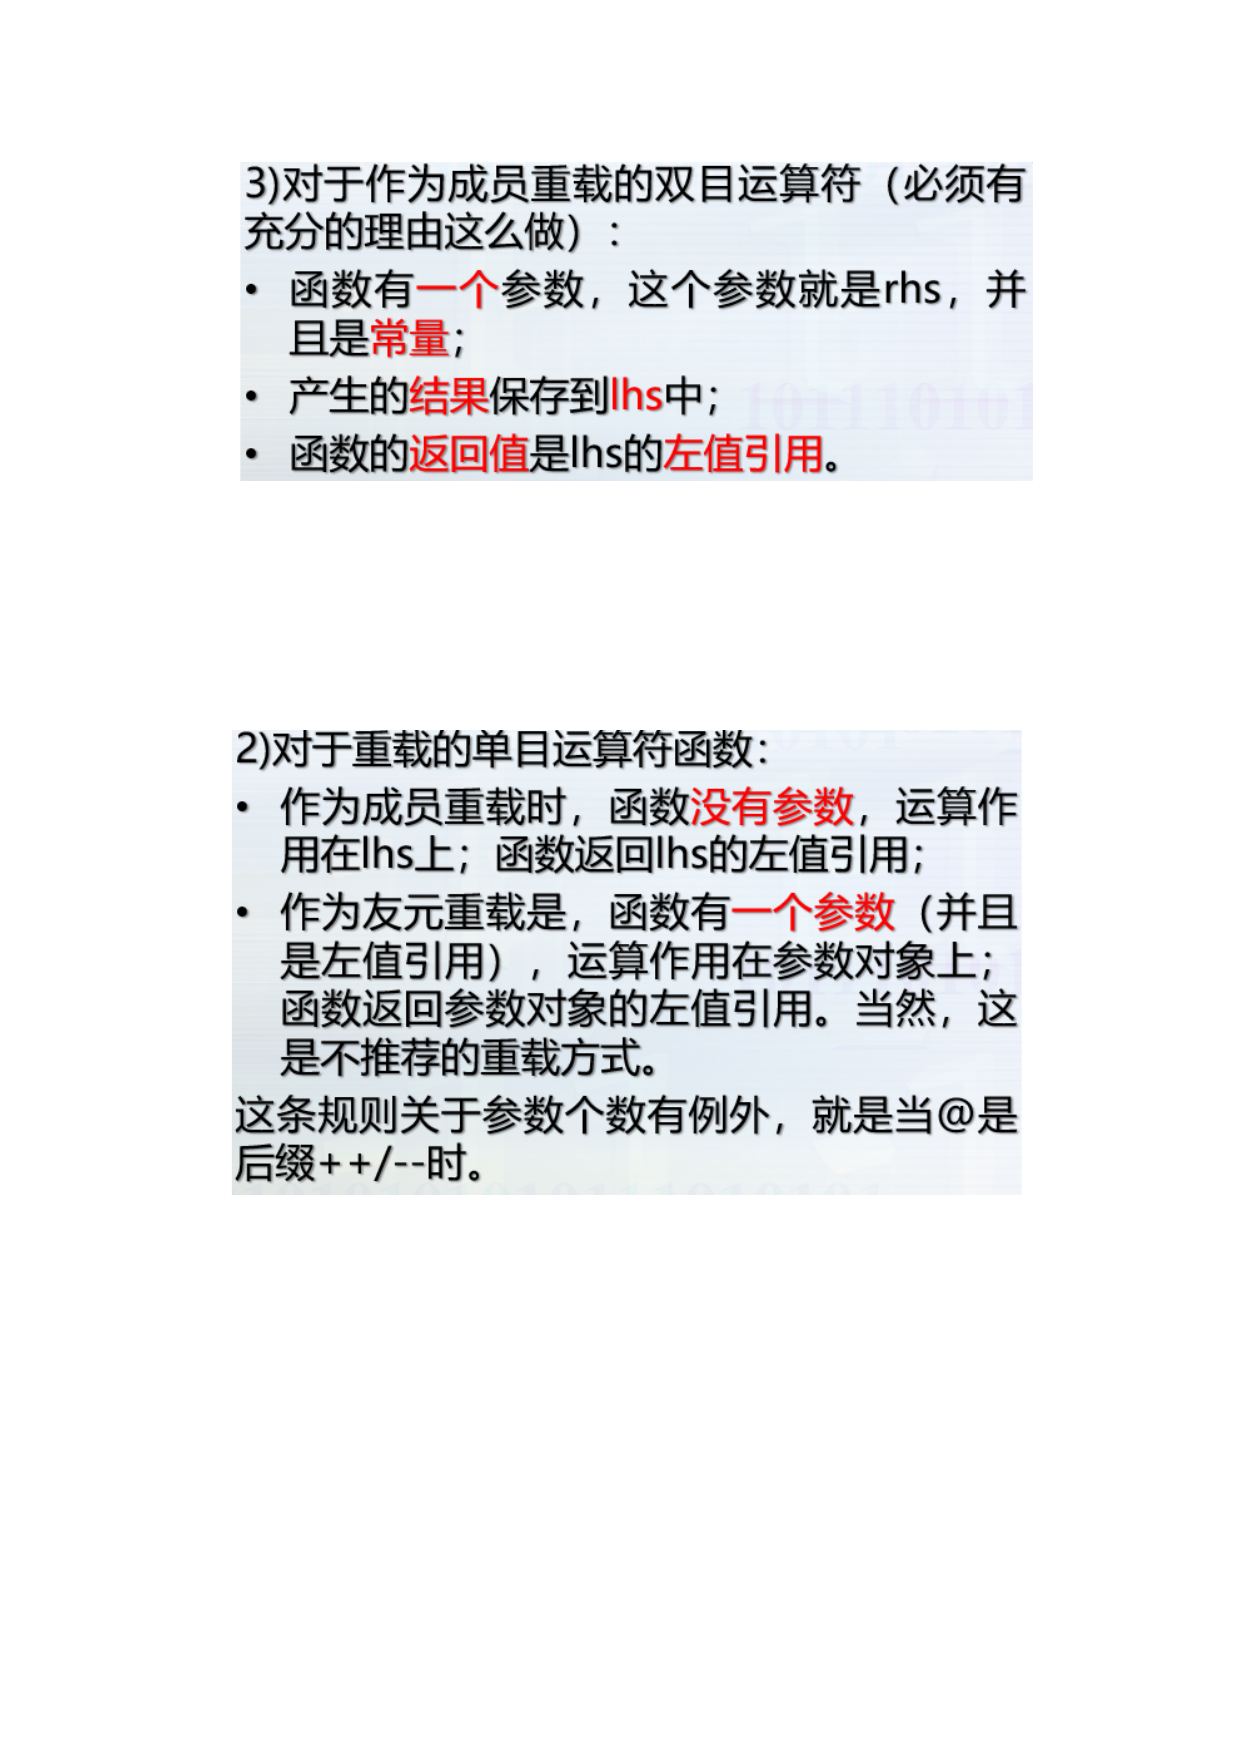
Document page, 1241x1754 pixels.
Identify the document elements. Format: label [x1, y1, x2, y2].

picture [240, 162, 1033, 481]
picture [231, 730, 1022, 1195]
